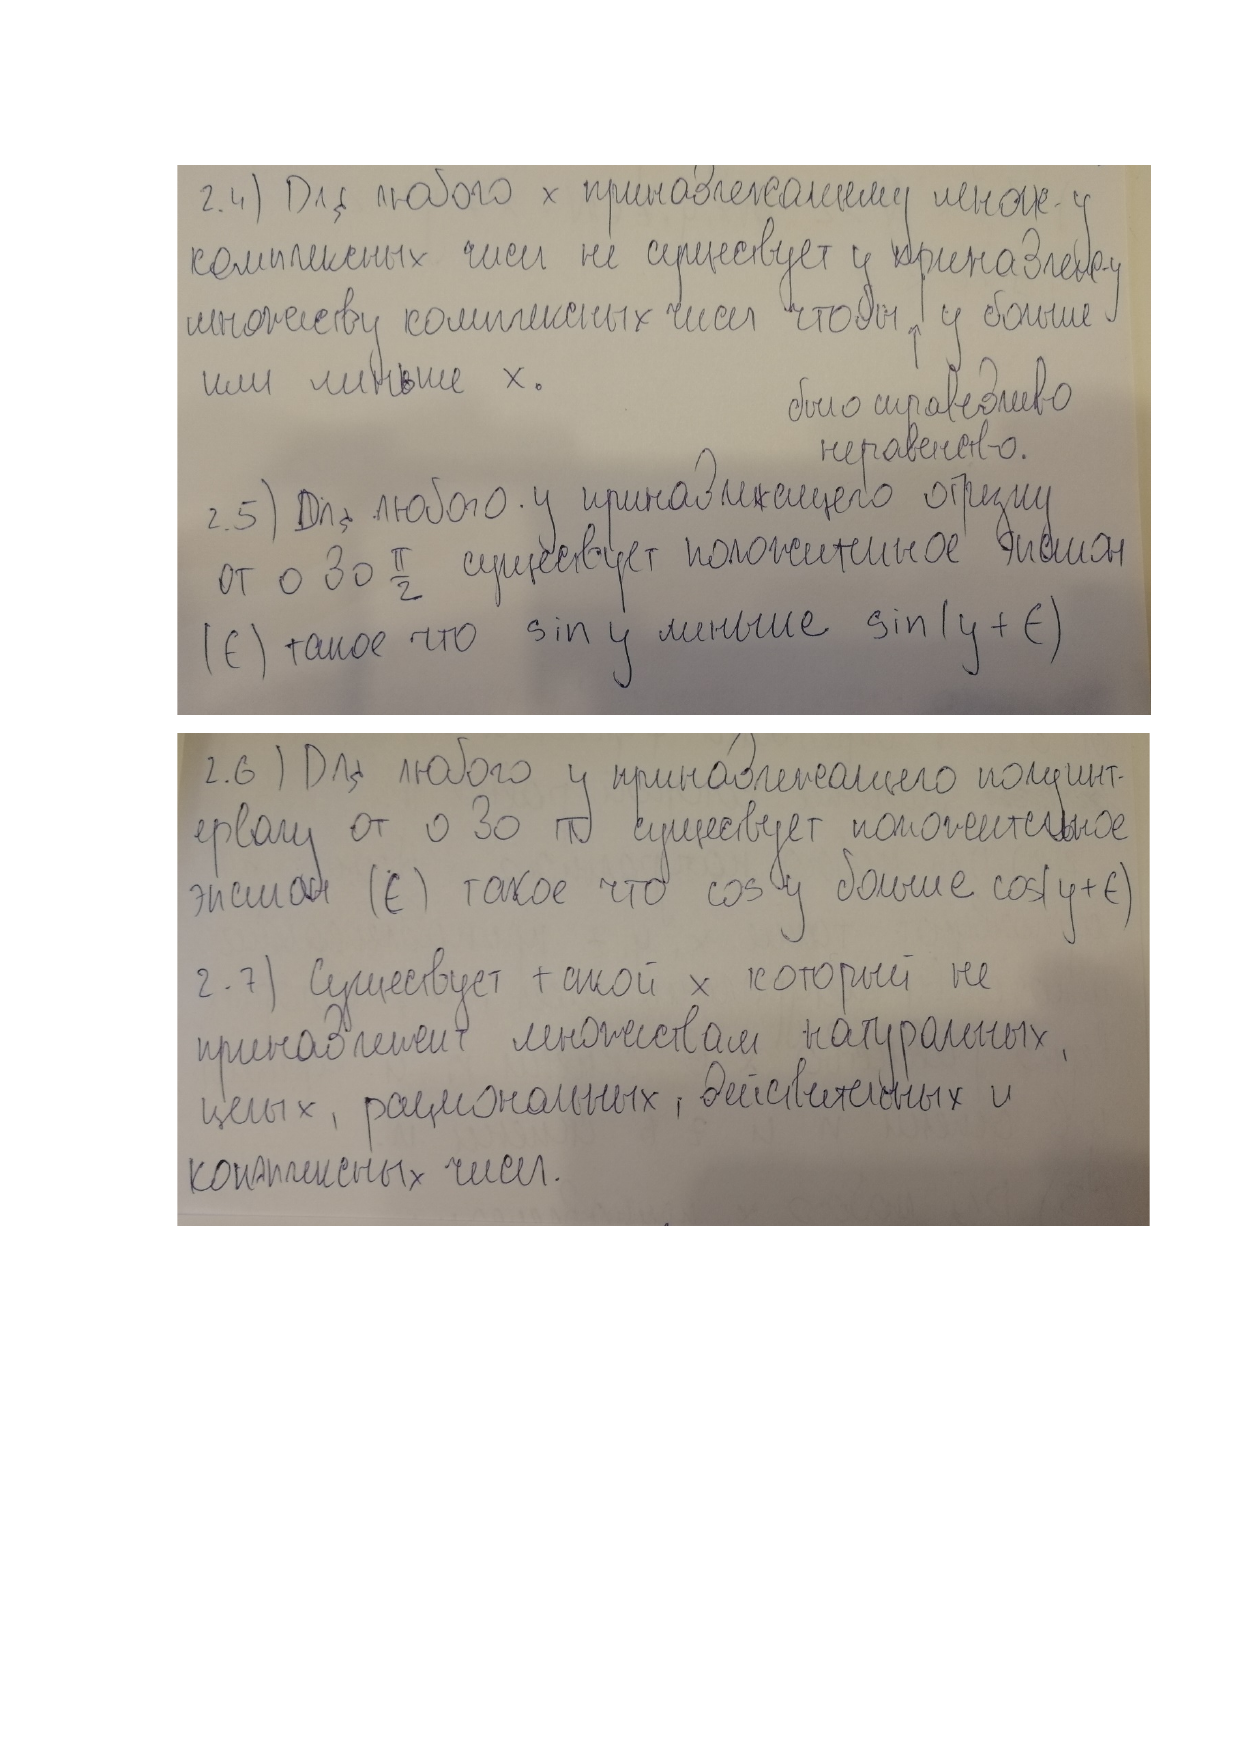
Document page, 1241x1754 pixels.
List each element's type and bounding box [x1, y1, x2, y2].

picture [177, 733, 1150, 1226]
picture [177, 165, 1151, 715]
